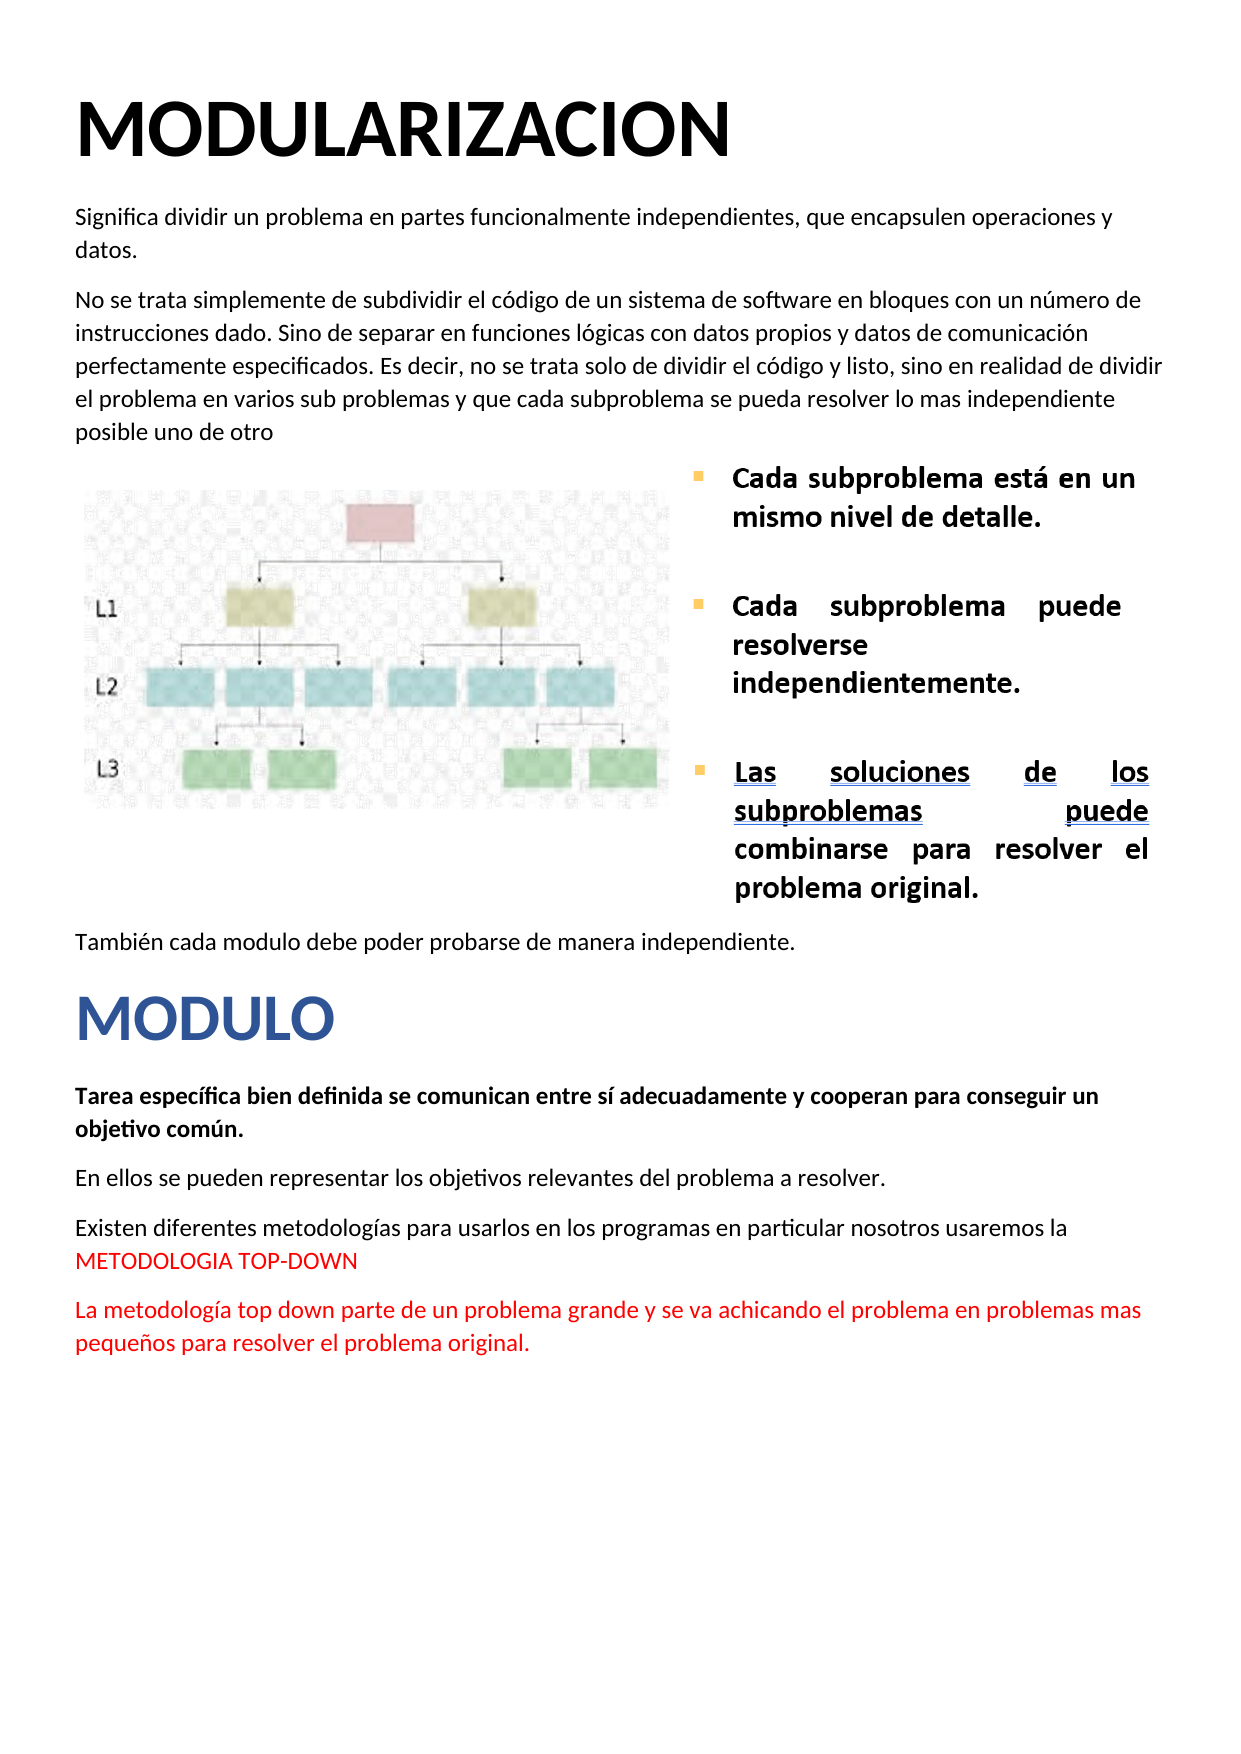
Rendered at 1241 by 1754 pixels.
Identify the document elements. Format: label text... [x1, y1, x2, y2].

text Significa dividir un problema en partes funcionalmente independientes, que encapsulen operaciones y datos. [75, 202, 1165, 265]
text Tarea específica bien definida se comunican entre sí adecuadamente y cooperan para conseguir un objetivo común. [75, 1080, 1165, 1143]
text MODULARIZACION [75, 75, 1165, 177]
text No se trata simplemente de subdividir el código de un sistema de software en bloques con un número de instrucciones dado. Sino de separar en funciones lógicas con datos propios y datos de comunicación perfectamente especificados. Es decir, no se trata solo de dividir el código y listo, sino en realidad de dividir el problema en varios sub problemas y que cada subproblema se pueda resolver lo mas independiente posible uno de otro [75, 284, 1165, 446]
text En ellos se pueden representar los objetivos relevantes del problema a resolver. [75, 1162, 1165, 1193]
text Existen diferentes metodologías para usarlos en los programas en particular nosotros usaremos la METODOLOGIA TOP-DOWN [75, 1212, 1165, 1275]
text También cada modulo debe poder probarse de manera independiente. [75, 926, 1165, 956]
text MODULO [75, 975, 1165, 1057]
text La metodología top down parte de un problema grande y se va achicando el problema en problemas mas pequeños para resolver el problema original. [75, 1294, 1165, 1358]
picture [75, 465, 1166, 907]
